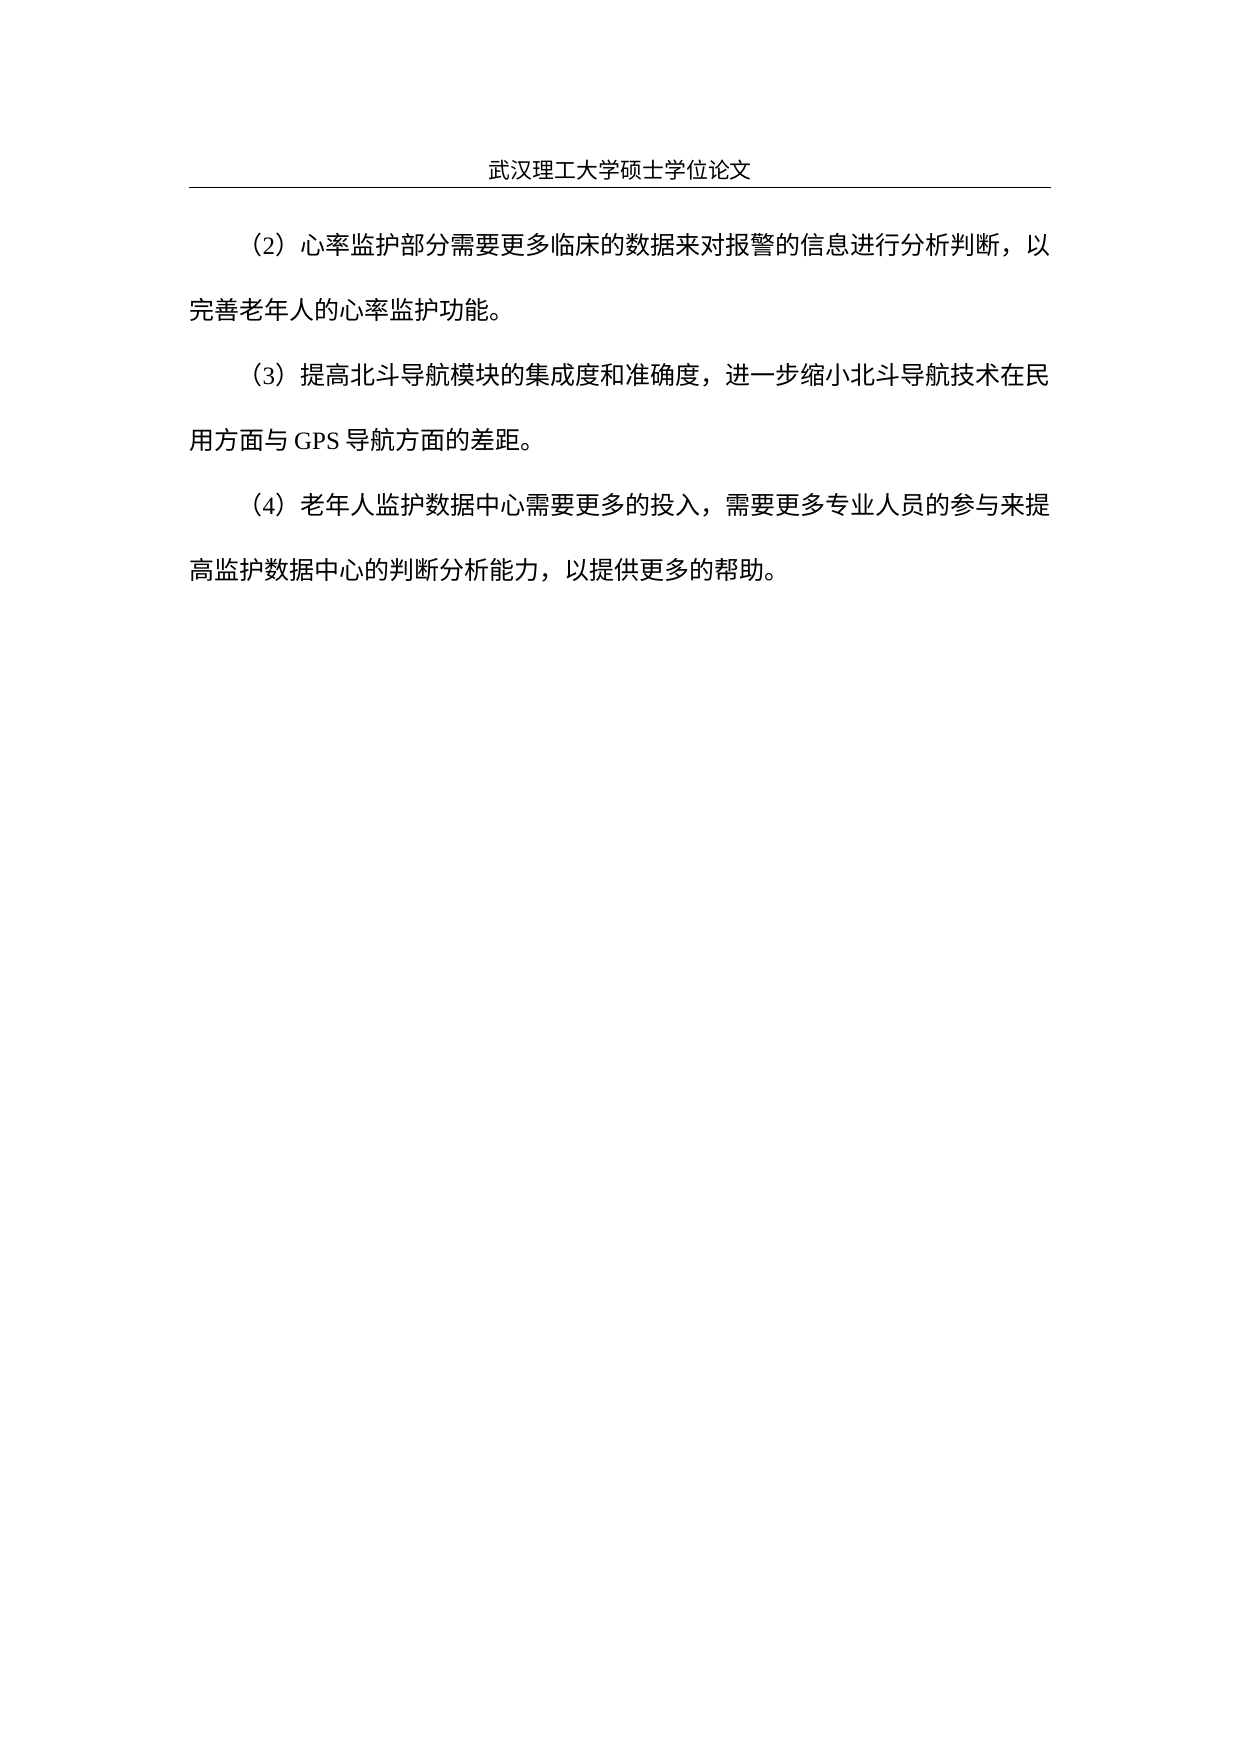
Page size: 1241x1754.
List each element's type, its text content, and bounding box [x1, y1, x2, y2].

text （2）心率监护部分需要更多临床的数据来对报警的信息进行分析判断，以完善老年人的心率监护功能。 [189, 211, 1051, 341]
text （3）提高北斗导航模块的集成度和准确度，进一步缩小北斗导航技术在民用方面与GPS导航方面的差距。 [189, 341, 1051, 471]
text （4）老年人监护数据中心需要更多的投入，需要更多专业人员的参与来提高监护数据中心的判断分析能力，以提供更多的帮助。 [189, 471, 1051, 601]
